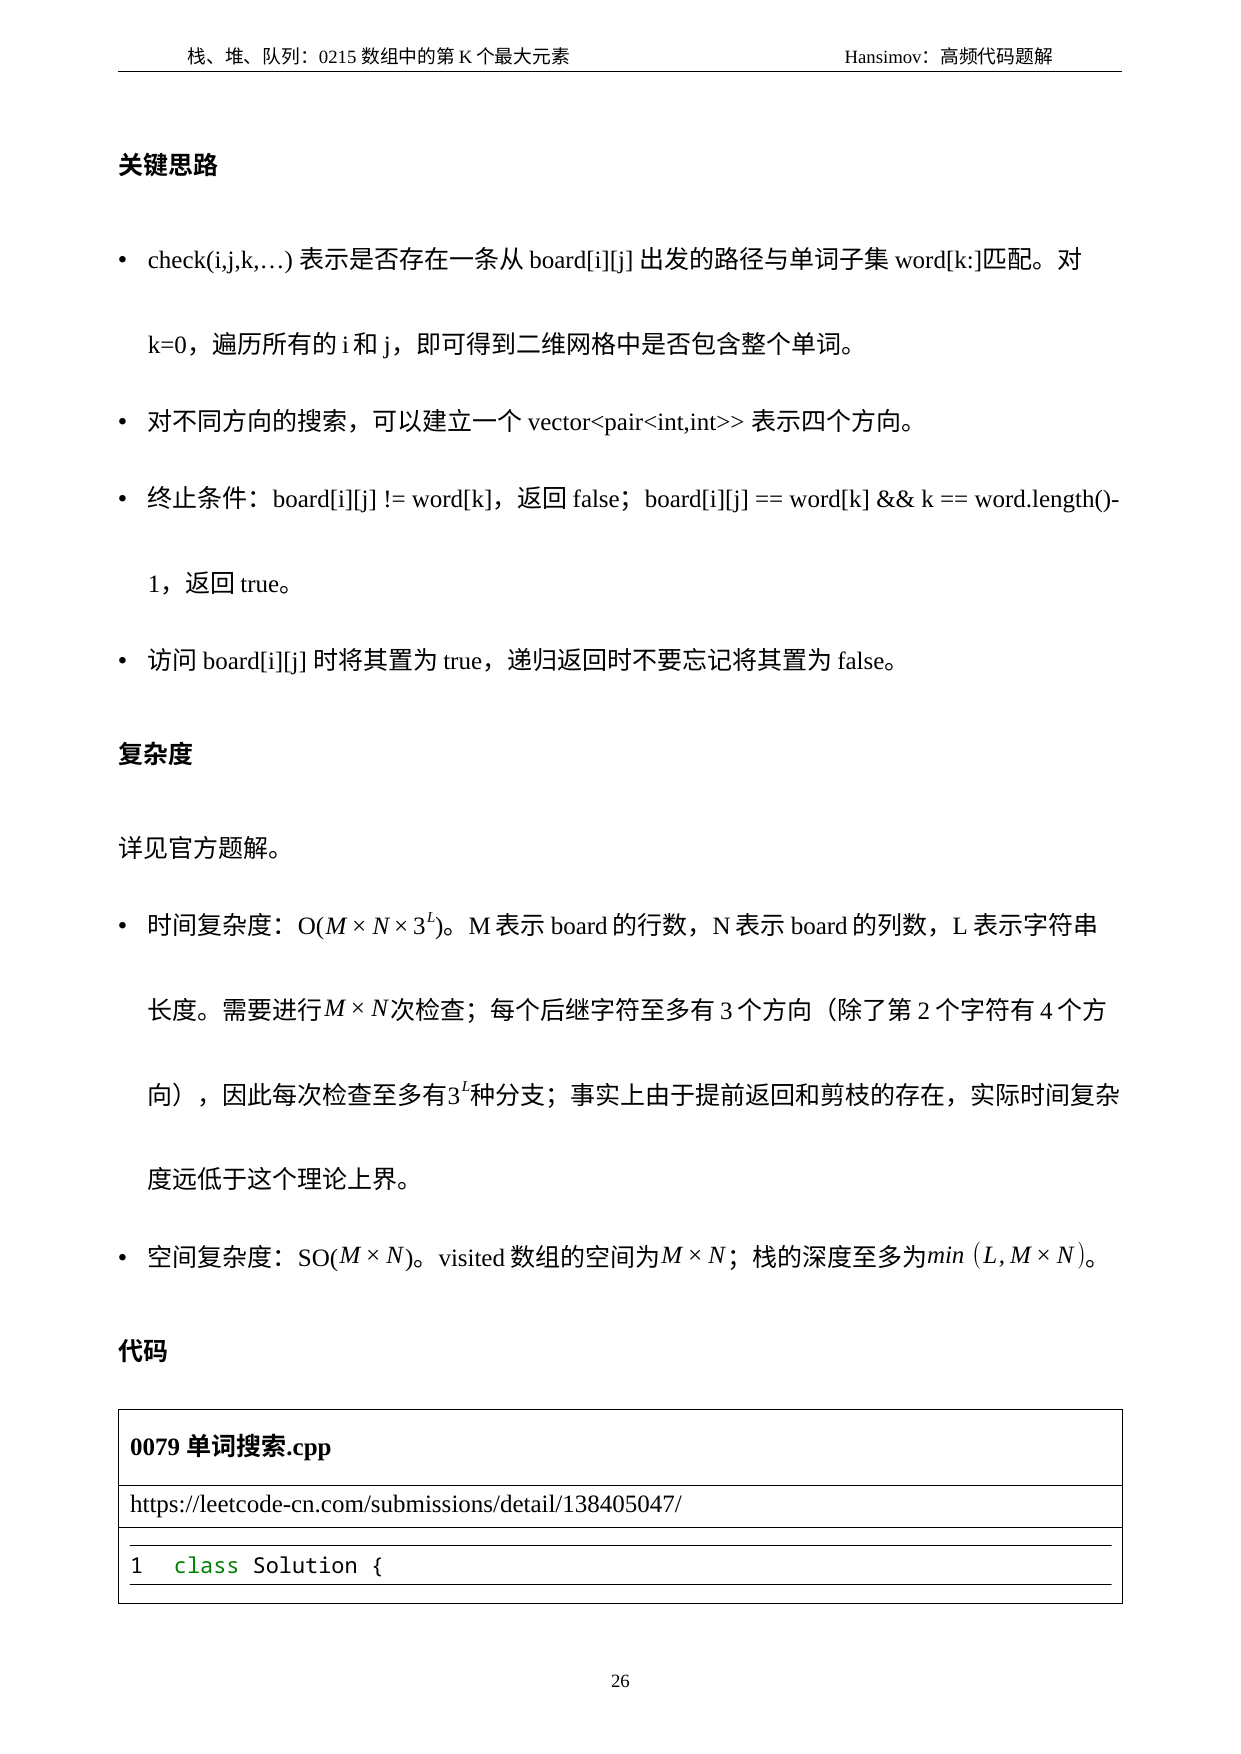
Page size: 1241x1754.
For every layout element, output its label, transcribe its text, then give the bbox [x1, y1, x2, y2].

text 对不同方向的搜索，可以建立一个vector<pair<int,int>> 表示四个方向。 [118, 386, 1122, 454]
text 终止条件：board[i][j] != word[k]，返回false；board[i][j] == word[k] && k == word.length()-1，返回true。 [118, 463, 1122, 616]
text 详见官方题解。 [118, 812, 1122, 880]
text 空间复杂度：SO()。visited数组的空间为；栈的深度至多为。 [118, 1221, 1122, 1289]
text 访问board[i][j] 时将其置为true，递归返回时不要忘记将其置为false。 [118, 624, 1122, 692]
text 时间复杂度：O()。M表示board的行数，N表示board的列数，L表示字符串长度。需要进行次检查；每个后继字符至多有3个方向（除了第2个字符有4个方向），因此每次检查至多有种分支；事实上由于提前返回和剪枝的存在，实际时间复杂度远低于这个理论上界。 [118, 889, 1122, 1212]
subtitle 关键思路 [118, 130, 1097, 198]
table_cell https://leetcode-cn.com/submissions/detail/138405047/ [119, 1486, 1122, 1527]
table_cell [119, 1528, 1122, 1602]
subtitle 代码 [118, 1315, 1097, 1383]
text check(i,j,k,…) 表示是否存在一条从board[i][j] 出发的路径与单词子集word[k:]匹配。对k=0，遍历所有的i和j，即可得到二维网格中是否包含整个单词。 [118, 224, 1122, 377]
subtitle 复杂度 [118, 718, 1097, 786]
table_header 0079 单词搜索.cpp [119, 1410, 1122, 1485]
